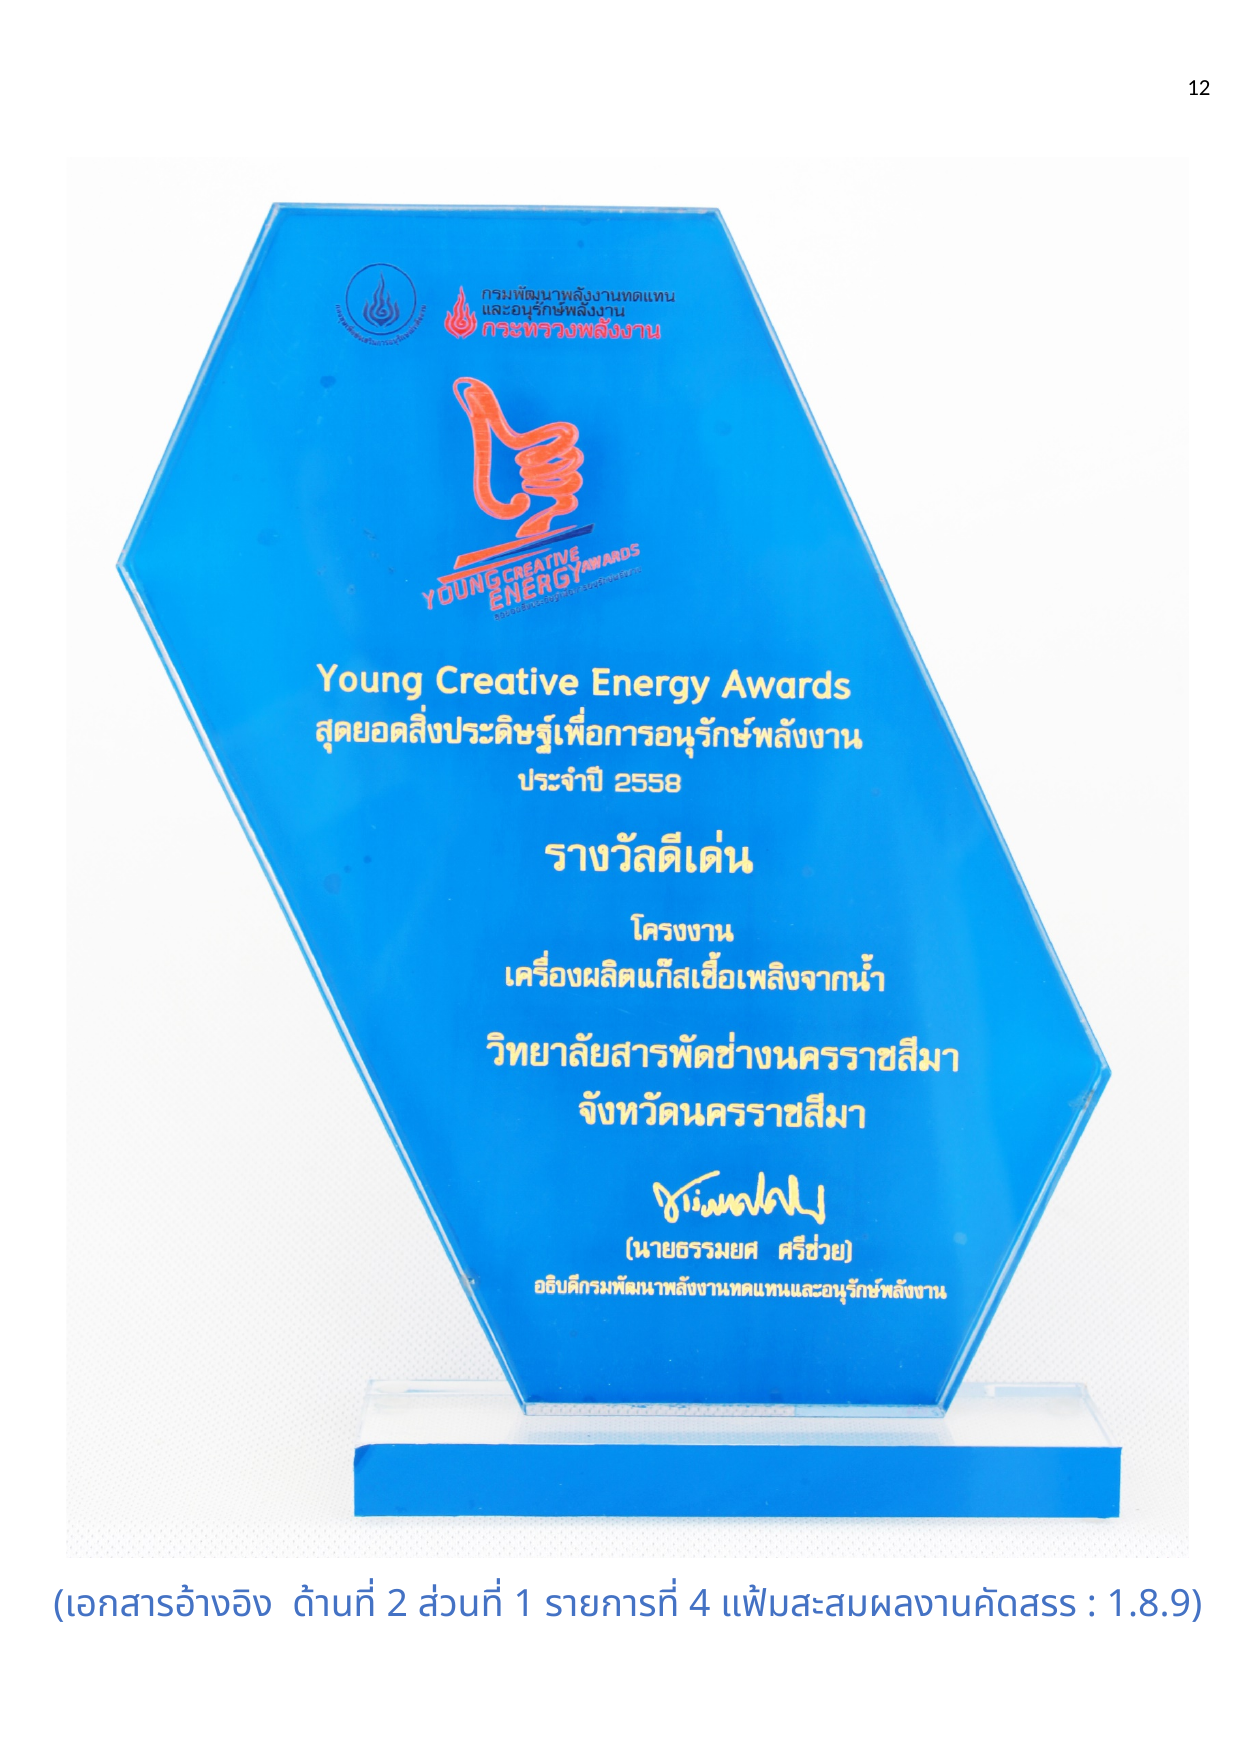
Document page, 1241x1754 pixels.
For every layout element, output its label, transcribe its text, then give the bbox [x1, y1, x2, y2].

picture [66, 157, 1189, 1558]
text (เอกสารอ้างอิง ด้านที่ 2 ส่วนที่ 1 รายการที่ 4 แฟ้มสะสมผลงานคัดสรร : 1.8.9) [45, 1576, 1210, 1633]
